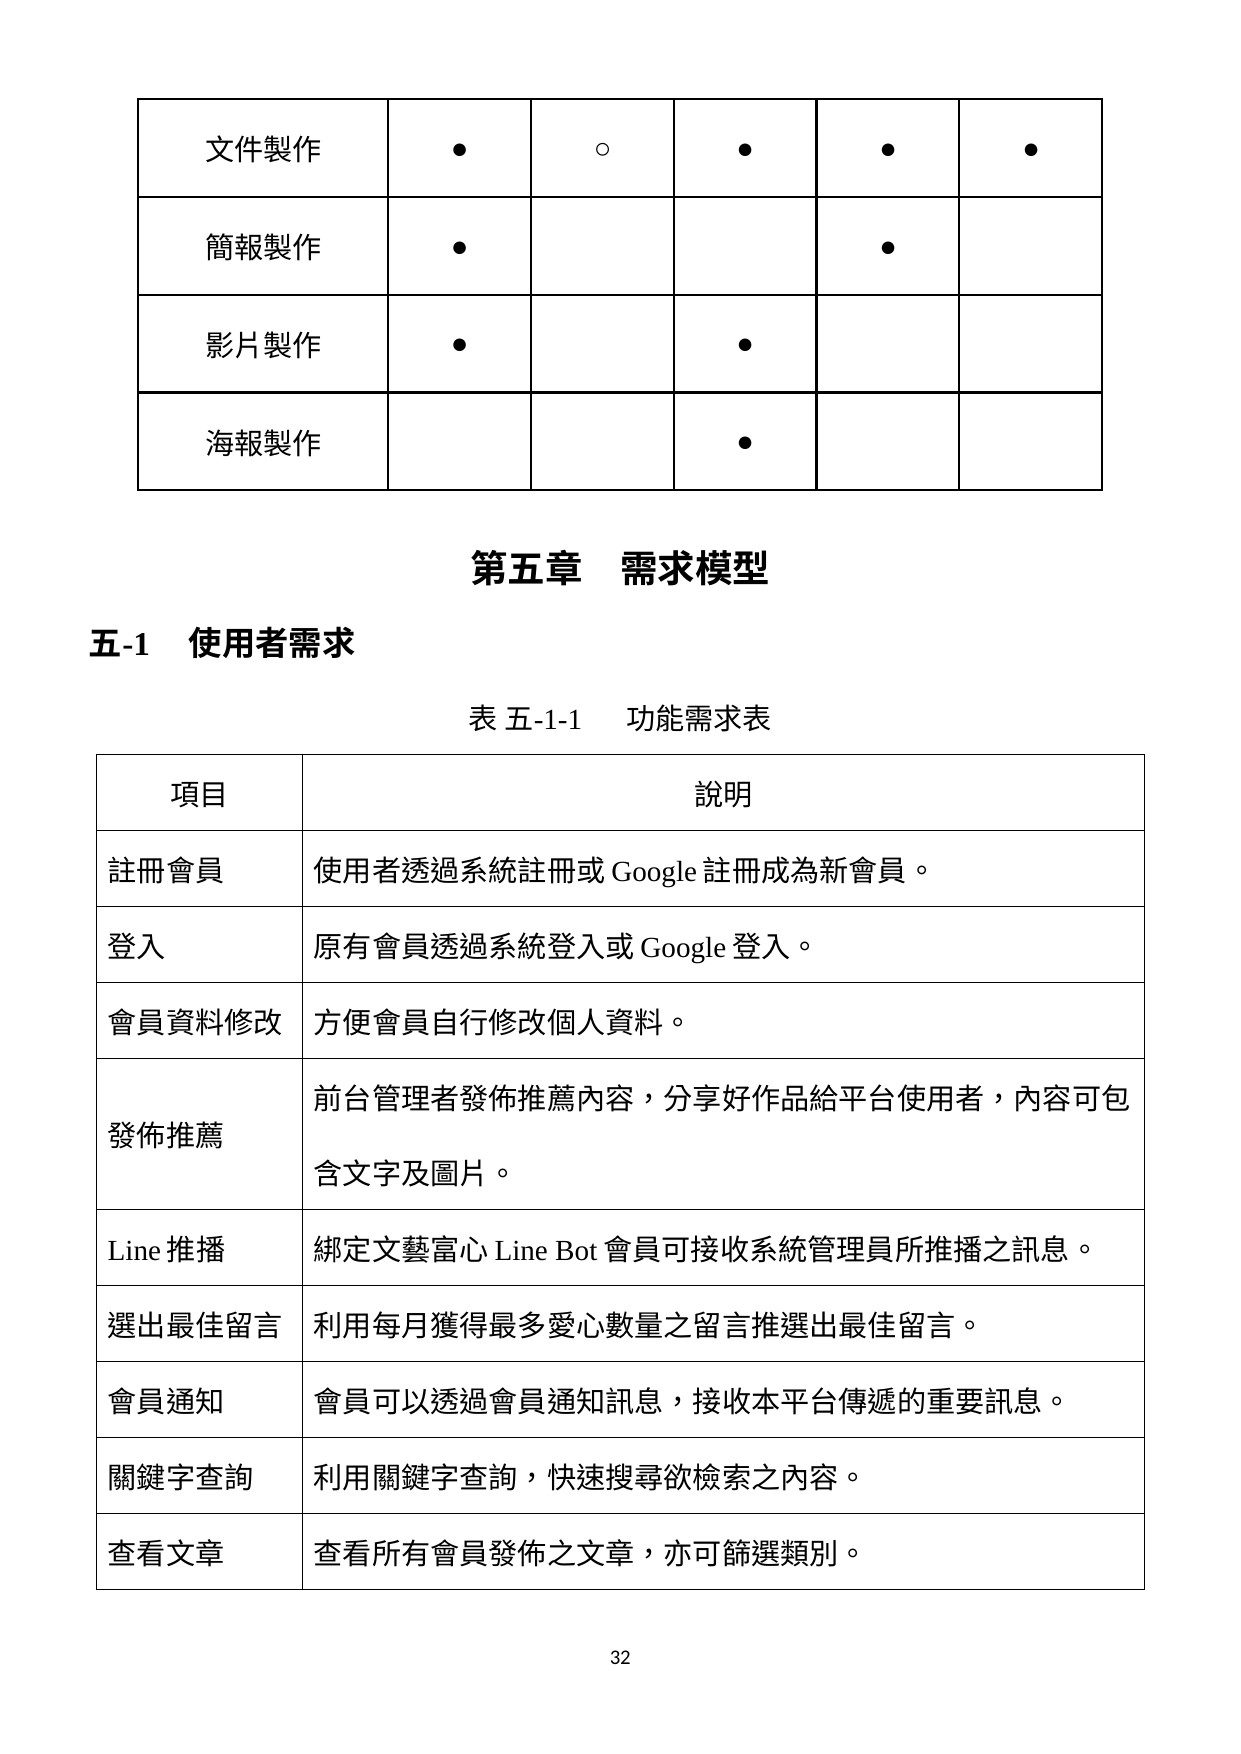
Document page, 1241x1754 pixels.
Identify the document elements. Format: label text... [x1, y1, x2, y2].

table_cell ● [960, 100, 1101, 196]
table_cell ● [675, 100, 815, 196]
table_cell 查看文章 [97, 1514, 302, 1589]
table_cell 會員通知 [97, 1362, 302, 1437]
table_cell 選出最佳留言 [97, 1286, 302, 1361]
table_cell ● [818, 100, 958, 196]
table_cell 關鍵字查詢 [97, 1438, 302, 1513]
table_cell 查看所有會員發佈之文章，亦可篩選類別。 [303, 1514, 1144, 1589]
table_cell ○ [532, 100, 673, 196]
table_cell [389, 394, 530, 489]
table_cell [532, 296, 673, 391]
table_cell 原有會員透過系統登入或Google登入。 [303, 907, 1144, 982]
table_cell [532, 394, 673, 489]
text 功能需求表 [89, 679, 1152, 754]
table_cell 綁定文藝富心Line Bot會員可接收系統管理員所推播之訊息。 [303, 1210, 1144, 1285]
table_cell ● [818, 198, 958, 293]
table_cell [532, 198, 673, 293]
table_cell ● [389, 296, 530, 391]
table_cell ● [675, 296, 815, 391]
table_cell ● [389, 198, 530, 293]
table_cell [675, 198, 815, 293]
table_cell 文件製作 [139, 100, 387, 196]
text 需求模型 [89, 529, 1152, 604]
table_cell 登入 [97, 907, 302, 982]
table_cell ● [389, 100, 530, 196]
table_cell [960, 198, 1101, 293]
table_cell [818, 394, 958, 489]
table_cell 方便會員自行修改個人資料。 [303, 983, 1144, 1058]
table_cell 註冊會員 [97, 831, 302, 906]
table_cell 發佈推薦 [97, 1059, 302, 1209]
table_cell [960, 296, 1101, 391]
table_header 項目 [97, 755, 302, 830]
table_cell 海報製作 [139, 394, 387, 489]
table_cell 影片製作 [139, 296, 387, 391]
table_cell 前台管理者發佈推薦內容，分享好作品給平台使用者，內容可包含文字及圖片。 [303, 1059, 1144, 1209]
table_cell 使用者透過系統註冊或Google註冊成為新會員。 [303, 831, 1144, 906]
table_cell 會員資料修改 [97, 983, 302, 1058]
table_cell 會員可以透過會員通知訊息，接收本平台傳遞的重要訊息。 [303, 1362, 1144, 1437]
table_cell [818, 296, 958, 391]
table_header 說明 [303, 755, 1144, 830]
table_cell Line推播 [97, 1210, 302, 1285]
table_cell ● [675, 394, 815, 489]
table_cell 利用關鍵字查詢，快速搜尋欲檢索之內容。 [303, 1438, 1144, 1513]
table_cell [960, 394, 1101, 489]
table_cell 簡報製作 [139, 198, 387, 293]
text 使用者需求 [89, 604, 1152, 679]
table_cell 利用每月獲得最多愛心數量之留言推選出最佳留言。 [303, 1286, 1144, 1361]
